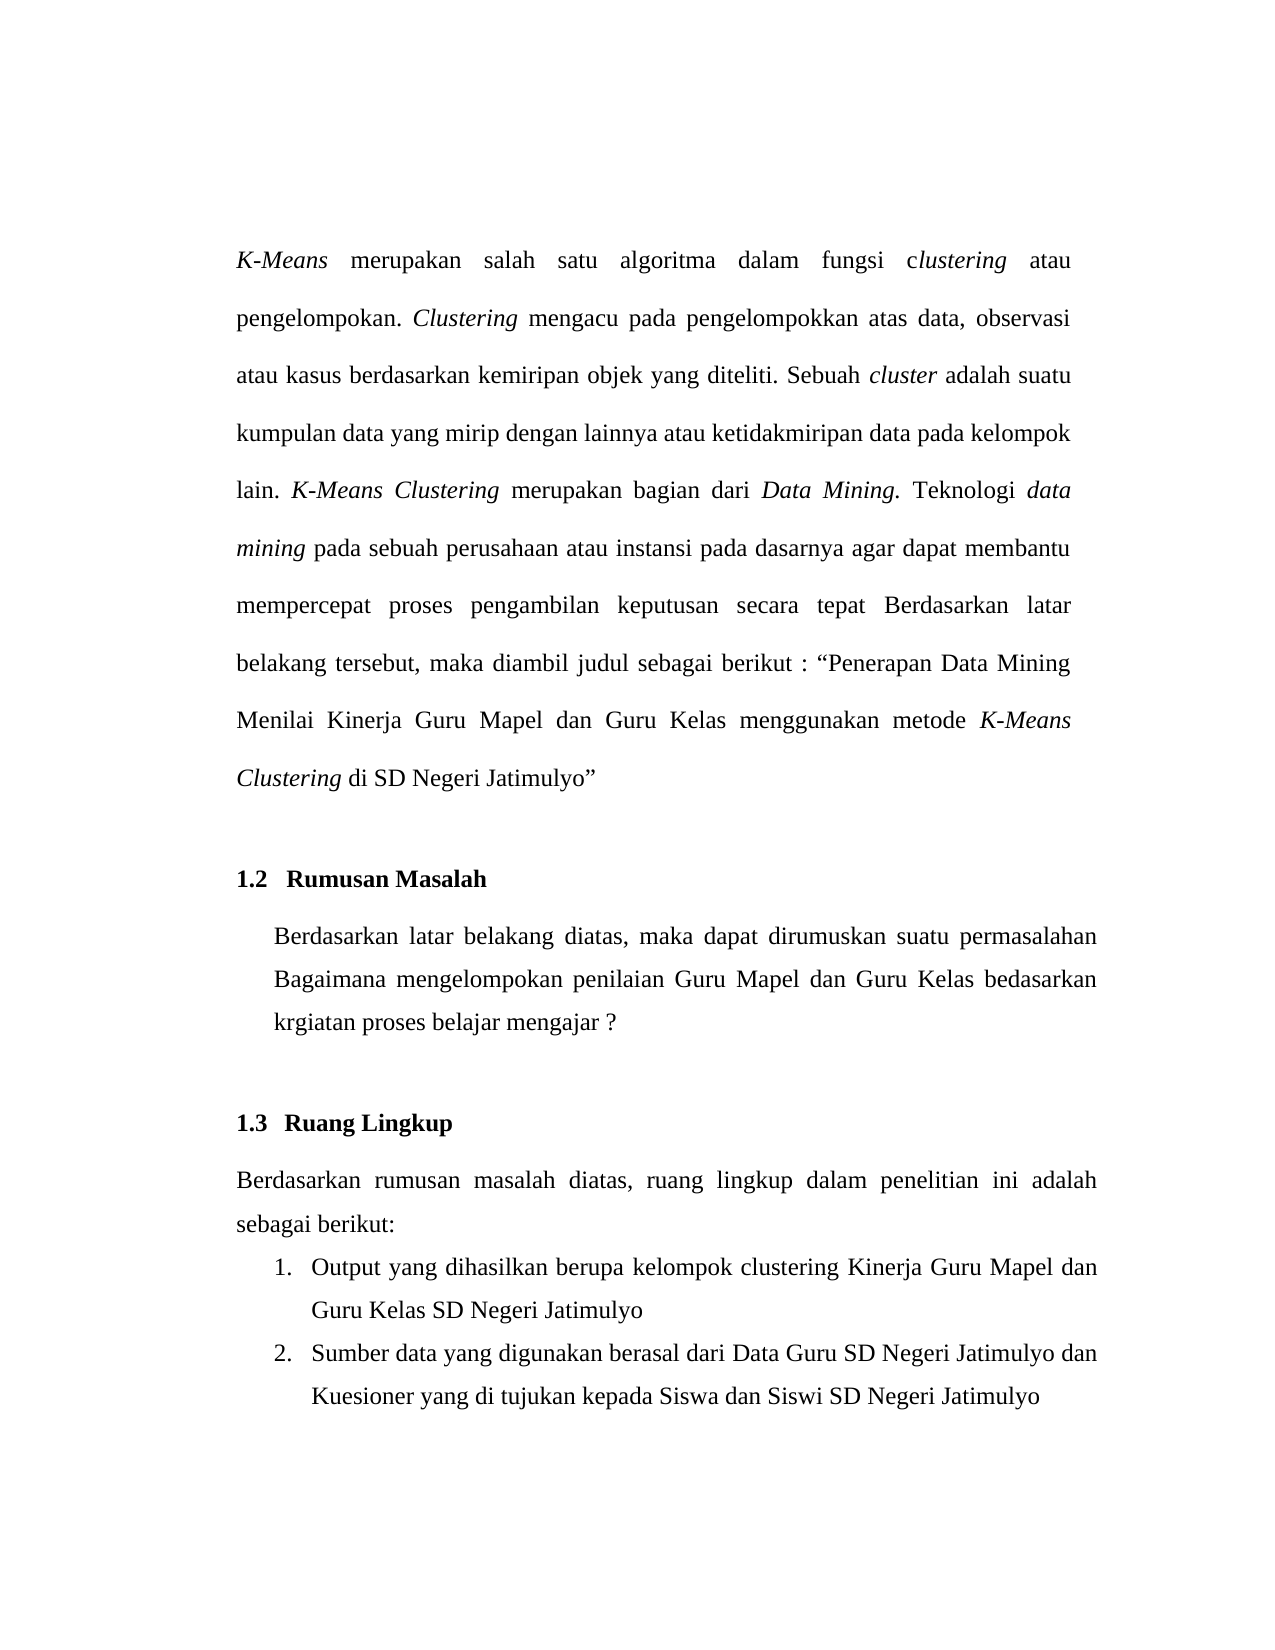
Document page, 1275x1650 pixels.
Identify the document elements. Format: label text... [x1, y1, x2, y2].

text Berdasarkan rumusan masalah diatas, ruang lingkup dalam penelitian ini adalah sebagai berikut: [236, 1166, 1098, 1237]
text K-Means merupakan salah satu algoritma dalam fungsi clustering atau pengelompokan. Clustering mengacu pada pengelompokkan atas data, observasi atau kasus berdasarkan kemiripan objek yang diteliti. Sebuah cluster adalah suatu kumpulan data yang mirip dengan lainnya atau ketidakmiripan data pada kelompok lain. K-Means Clustering merupakan bagian dari Data Mining. Teknologi data mining pada sebuah perusahaan atau instansi pada dasarnya agar dapat membantu mempercepat proses pengambilan keputusan secara tepat Berdasarkan latar belakang tersebut, maka diambil judul sebagai berikut : “Penerapan Data Mining Menilai Kinerja Guru Mapel dan Guru Kelas menggunakan metode K-Means Clustering di SD Negeri Jatimulyo” [236, 246, 1071, 792]
list Rumusan Masalah [236, 864, 1097, 892]
list Berdasarkan latar belakang diatas, maka dapat dirumuskan suatu permasalahan Bagaimana mengelompokan penilaian Guru Mapel dan Guru Kelas bedasarkan krgiatan proses belajar mengajar ? [274, 921, 1098, 1036]
list Sumber data yang digunakan berasal dari Data Guru SD Negeri Jatimulyo dan Kuesioner yang di tujukan kepada Siswa dan Siswi SD Negeri Jatimulyo [274, 1338, 1098, 1410]
list Output yang dihasilkan berupa kelompok clustering Kinerja Guru Mapel dan Guru Kelas SD Negeri Jatimulyo [274, 1252, 1098, 1324]
list Ruang Lingkup [236, 1108, 1097, 1137]
